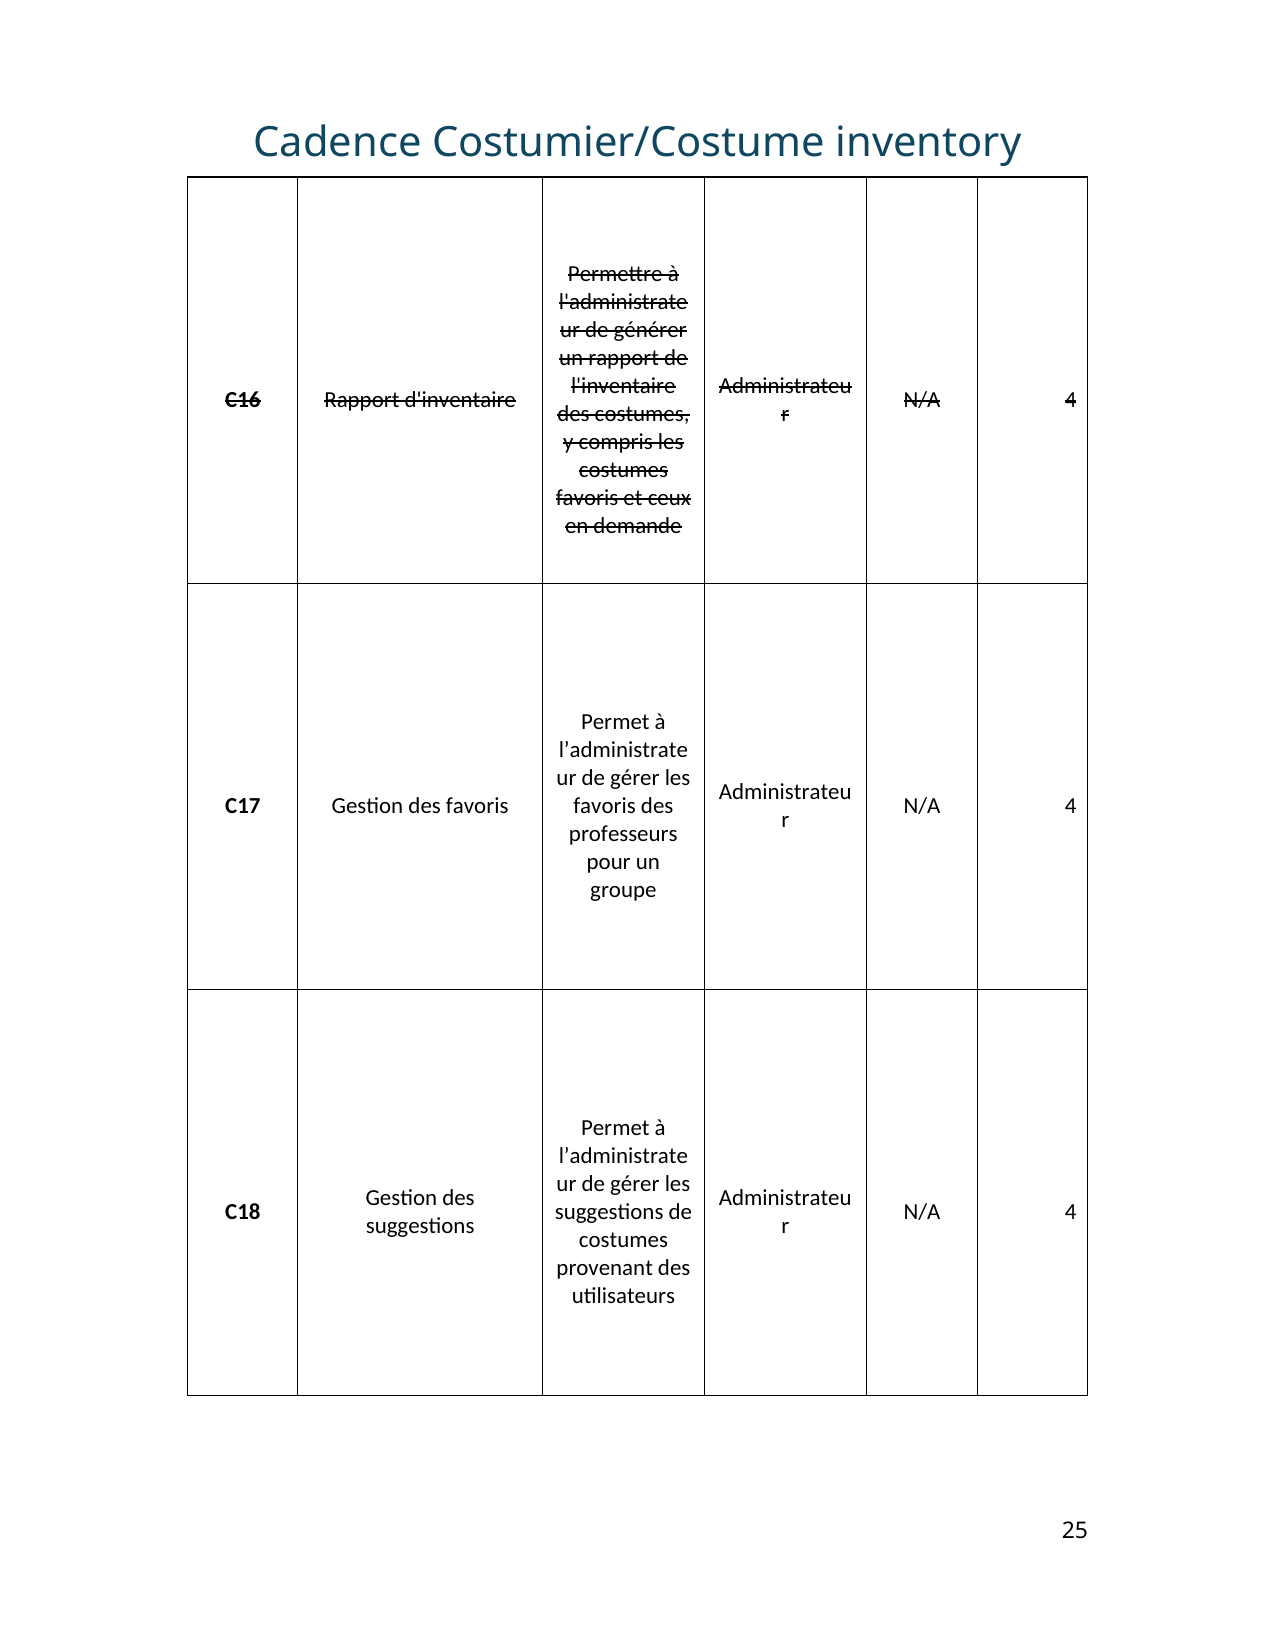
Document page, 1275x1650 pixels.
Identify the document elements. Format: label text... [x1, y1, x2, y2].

table_cell N/A [867, 990, 977, 1395]
table_cell 4 [978, 584, 1087, 989]
table_cell C18 [188, 990, 297, 1395]
table_cell Rapport d'inventaire [298, 178, 542, 583]
table_cell N/A [867, 584, 977, 989]
table_cell 4 [978, 178, 1087, 583]
table_cell Gestion des suggestions [298, 990, 542, 1395]
table_cell Administrateur [705, 178, 866, 583]
table_cell C17 [188, 584, 297, 989]
table_cell C16 [188, 178, 297, 583]
table_cell 4 [978, 990, 1087, 1395]
table_cell N/A [867, 178, 977, 583]
table_cell Permettre à l'administrateur de générer un rapport de l'inventaire des costumes, y compris les costumes favoris et ceux en demande [543, 178, 704, 583]
table_cell Gestion des favoris [298, 584, 542, 989]
table_cell Administrateur [705, 990, 866, 1395]
table_cell Permet à l’administrateur de gérer les favoris des professeurs pour un groupe [543, 584, 704, 989]
table_cell Administrateur [705, 584, 866, 989]
table_cell Permet à l’administrateur de gérer les suggestions de costumes provenant des utilisateurs [543, 990, 704, 1395]
